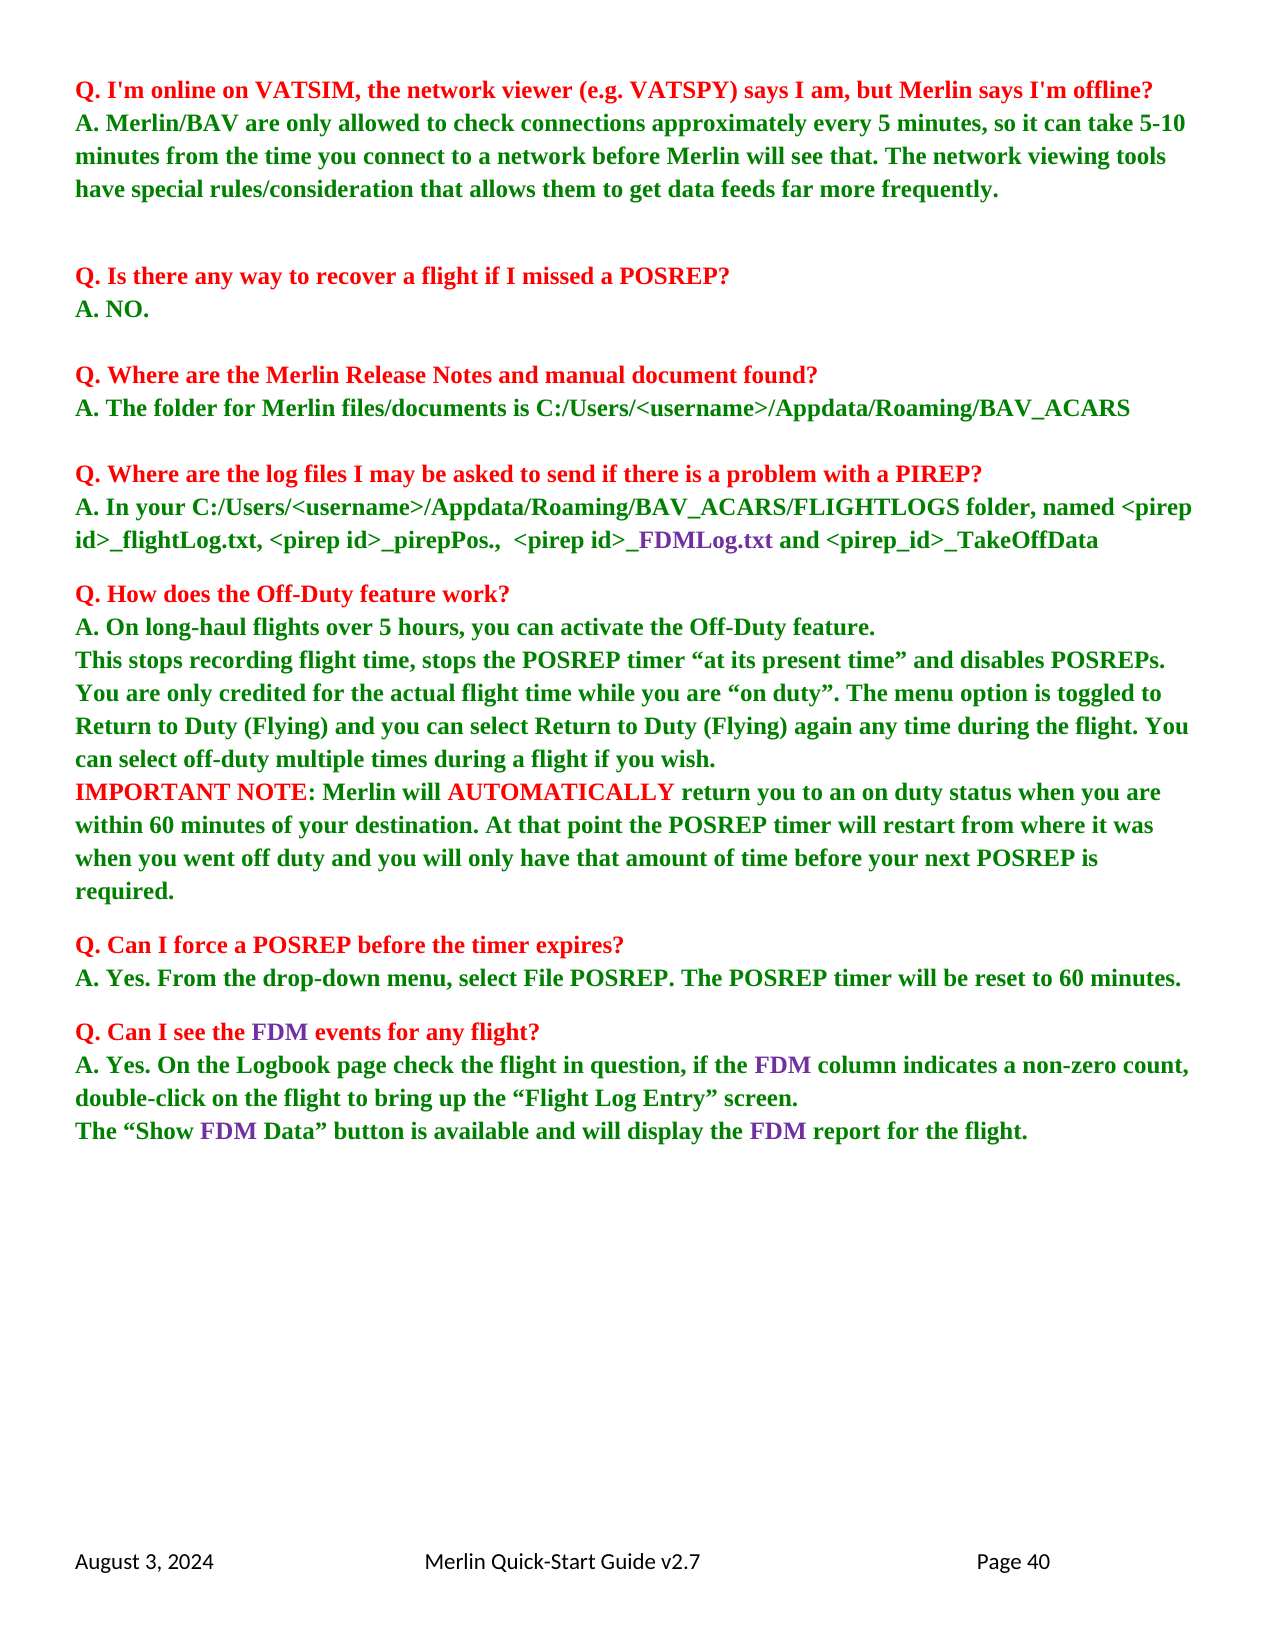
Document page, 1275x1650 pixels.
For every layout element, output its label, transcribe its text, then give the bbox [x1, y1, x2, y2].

text Q. I'm online on VATSIM, the network viewer (e.g. VATSPY) says I am, but Merlin says I'm offline? A. Merlin/BAV are only allowed to check connections approximately every 5 minutes, so it can take 5-10 minutes from the time you connect to a network before Merlin will see that. The network viewing tools have special rules/consideration that allows them to get data feeds far more frequently. [75, 75, 1200, 203]
text Q. How does the Off-Duty feature work? A. On long-haul flights over 5 hours, you can activate the Off-Duty feature. This stops recording flight time, stops the POSREP timer “at its present time” and disables POSREPs. You are only credited for the actual flight time while you are “on duty”. The menu option is toggled to Return to Duty (Flying) and you can select Return to Duty (Flying) again any time during the flight. You can select off-duty multiple times during a flight if you wish. IMPORTANT NOTE: Merlin will AUTOMATICALLY return you to an on duty status when you are within 60 minutes of your destination. At that point the POSREP timer will restart from where it was when you went off duty and you will only have that amount of time before your next POSREP is required. [75, 579, 1200, 905]
text Q. Is there any way to recover a flight if I missed a POSREP? A. NO. Q. Where are the Merlin Release Notes and manual document found? A. The folder for Merlin files/documents is C:/Users/<username>/Appdata/Roaming/BAV_ACARS Q. Where are the log files I may be asked to send if there is a problem with a PIREP? A. In your C:/Users/<username>/Appdata/Roaming/BAV_ACARS/FLIGHTLOGS folder, named <pirep id>_flightLog.txt, <pirep id>_pirepPos., <pirep id>_FDMLog.txt and <pirep_id>_TakeOffData [75, 228, 1200, 554]
text Q. Can I force a POSREP before the timer expires? A. Yes. From the drop-down menu, select File POSREP. The POSREP timer will be reset to 60 minutes. [75, 930, 1200, 992]
text Q. Can I see the FDM events for any flight? A. Yes. On the Logbook page check the flight in question, if the FDM column indicates a non-zero count, double-click on the flight to bring up the “Flight Log Entry” screen. The “Show FDM Data” button is available and will display the FDM report for the flight. [75, 1017, 1200, 1145]
